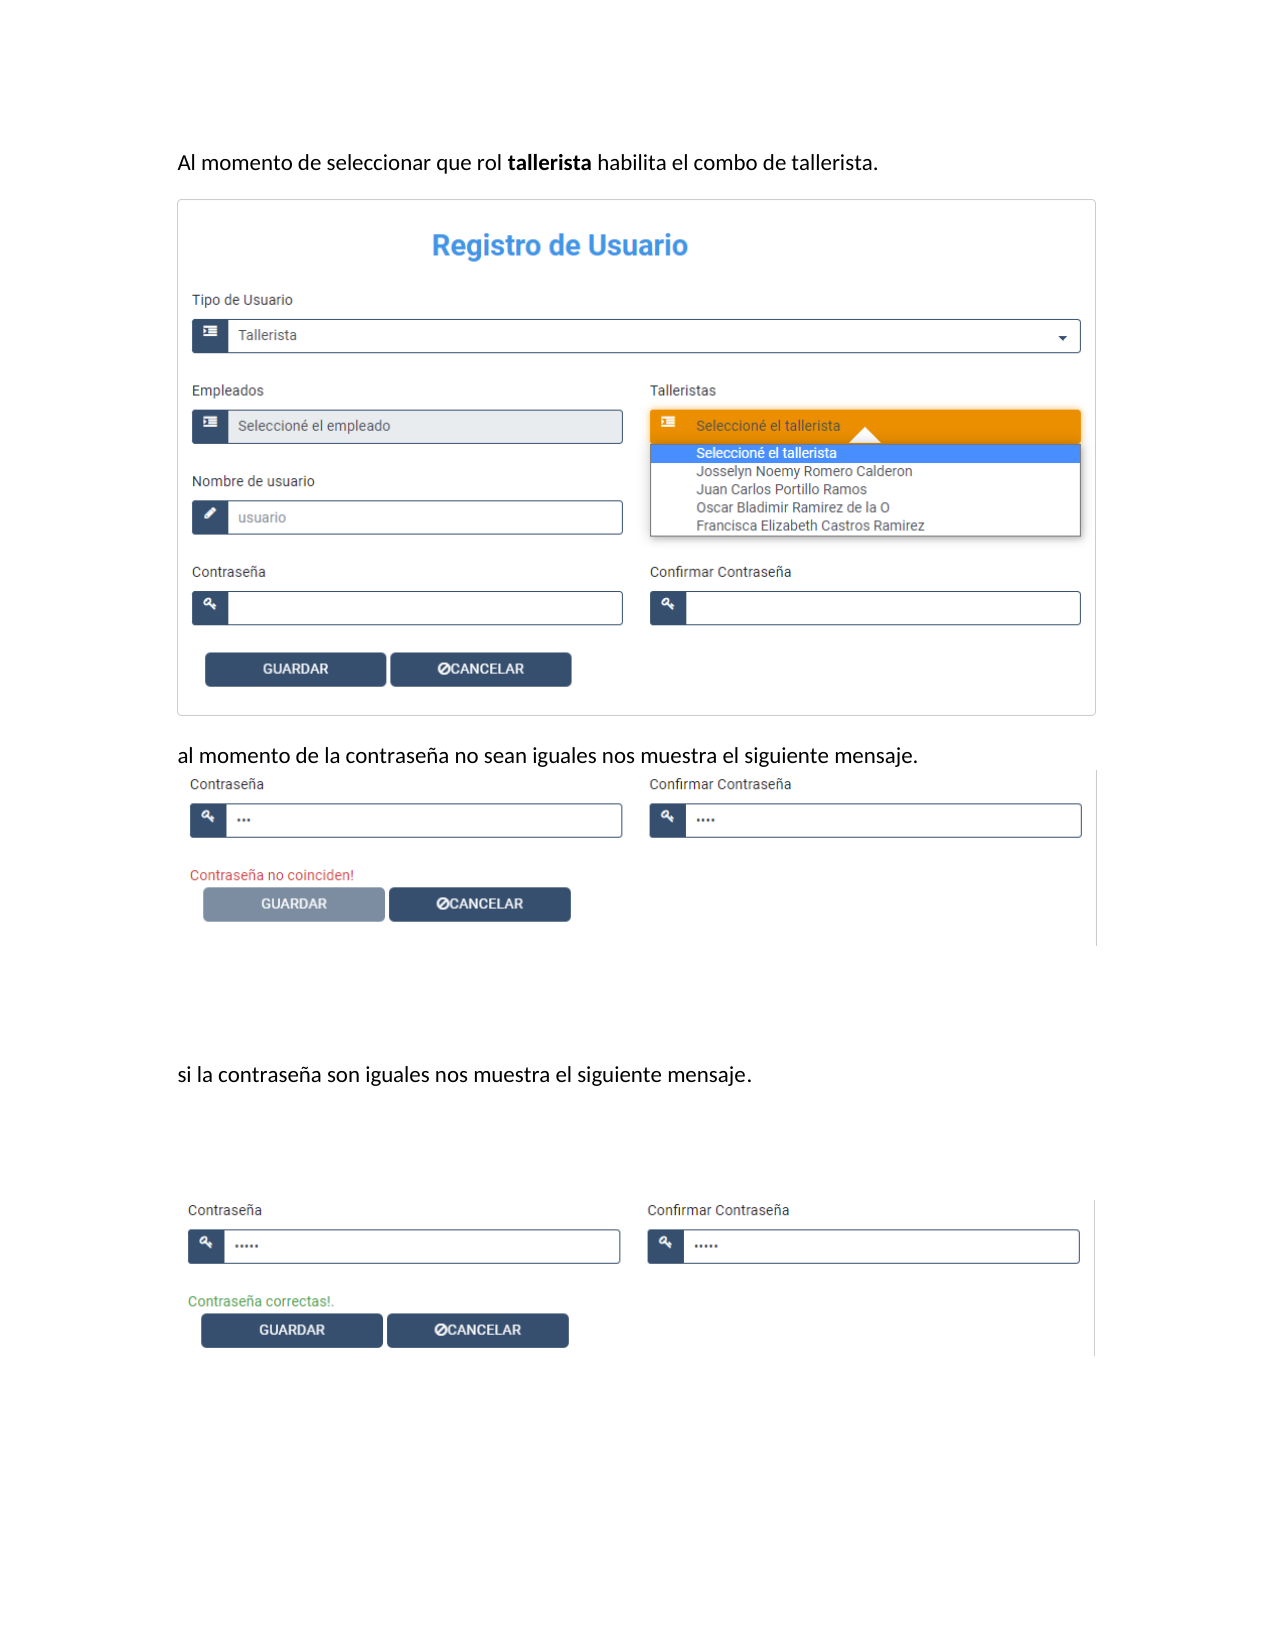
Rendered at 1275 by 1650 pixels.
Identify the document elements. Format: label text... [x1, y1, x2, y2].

picture [177, 770, 1098, 946]
text Al momento de seleccionar que rol tallerista habilita el combo de tallerista. [177, 148, 1098, 176]
picture [176, 1200, 1097, 1356]
picture [176, 193, 1097, 721]
text si la contraseña son iguales nos muestra el siguiente mensaje. [177, 1060, 1098, 1088]
